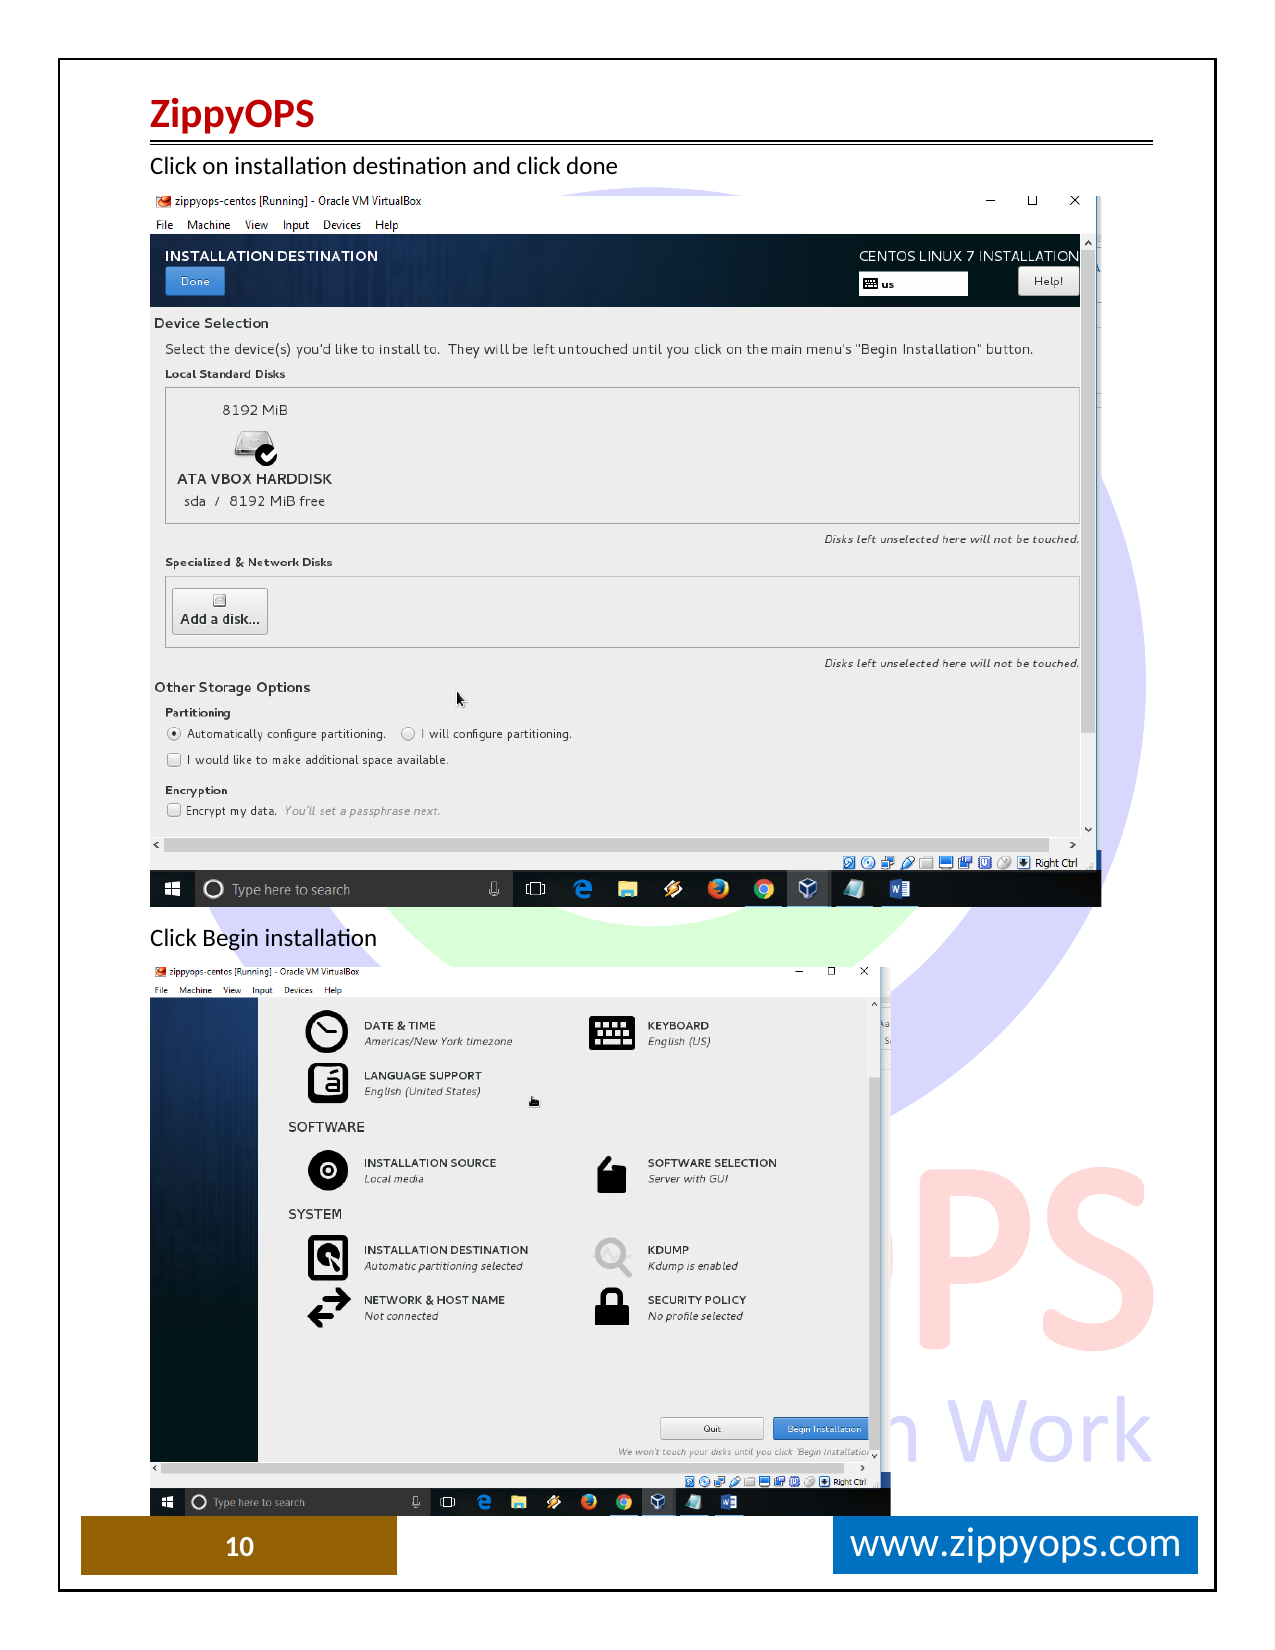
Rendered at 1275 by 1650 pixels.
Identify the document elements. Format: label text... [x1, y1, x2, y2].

picture [150, 196, 1102, 907]
text Click on installation destination and click done [150, 150, 1153, 181]
text Click Begin installation [150, 922, 1153, 952]
picture [150, 967, 891, 1516]
